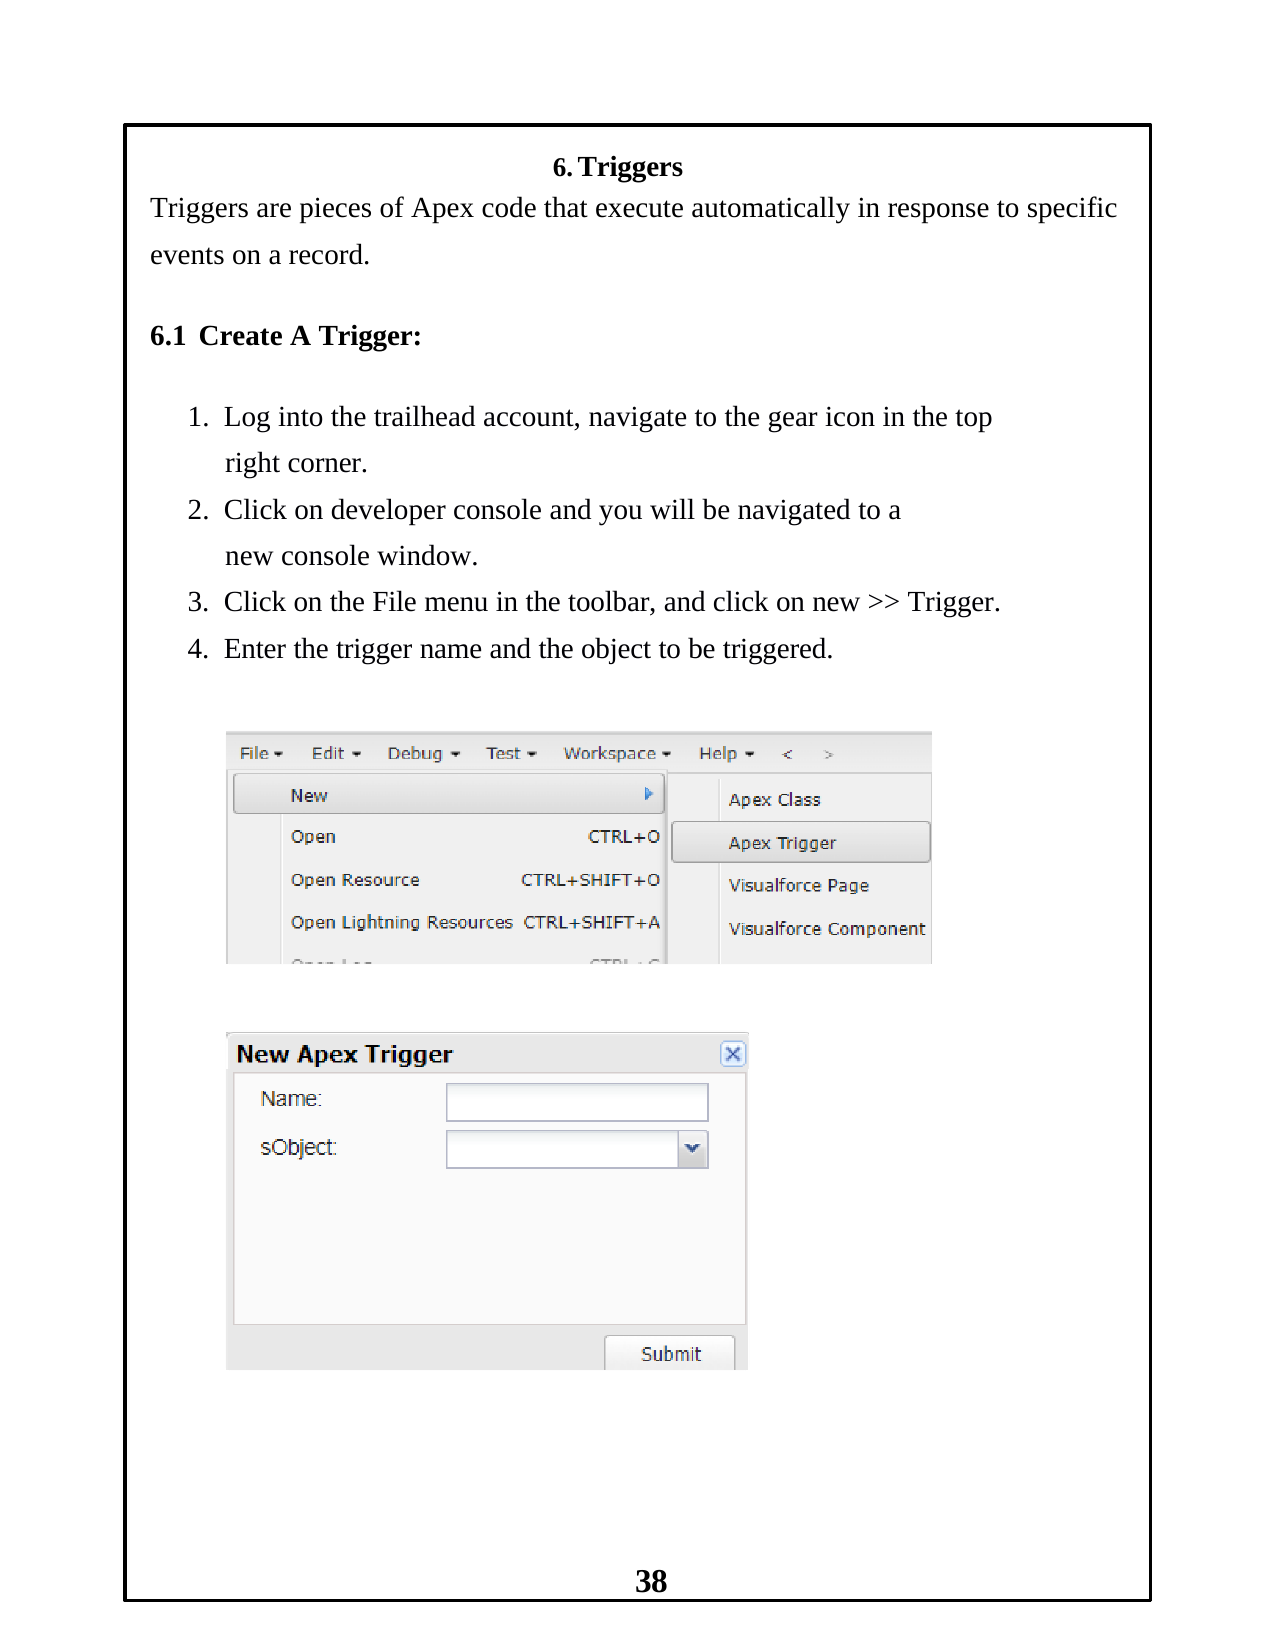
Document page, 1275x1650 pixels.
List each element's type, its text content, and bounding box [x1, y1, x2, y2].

subtitle 38 [150, 1562, 1153, 1600]
list Click on developer console and you will be navigated to a new console window. [187, 492, 938, 572]
subtitle Create A Trigger: [150, 318, 1162, 351]
picture [224, 1030, 750, 1371]
list Log into the trailhead account, navigate to the gear icon in the top right corner. [187, 399, 1033, 479]
picture [224, 730, 933, 965]
text Triggers are pieces of Apex code that execute automatically in response to specific events on a record. [150, 190, 1121, 271]
subtitle Triggers [553, 149, 1162, 183]
list Enter the trigger name and the object to be triggered. [187, 632, 1162, 665]
list Click on the File menu in the toolbar, and click on new >> Trigger. [187, 584, 1162, 618]
